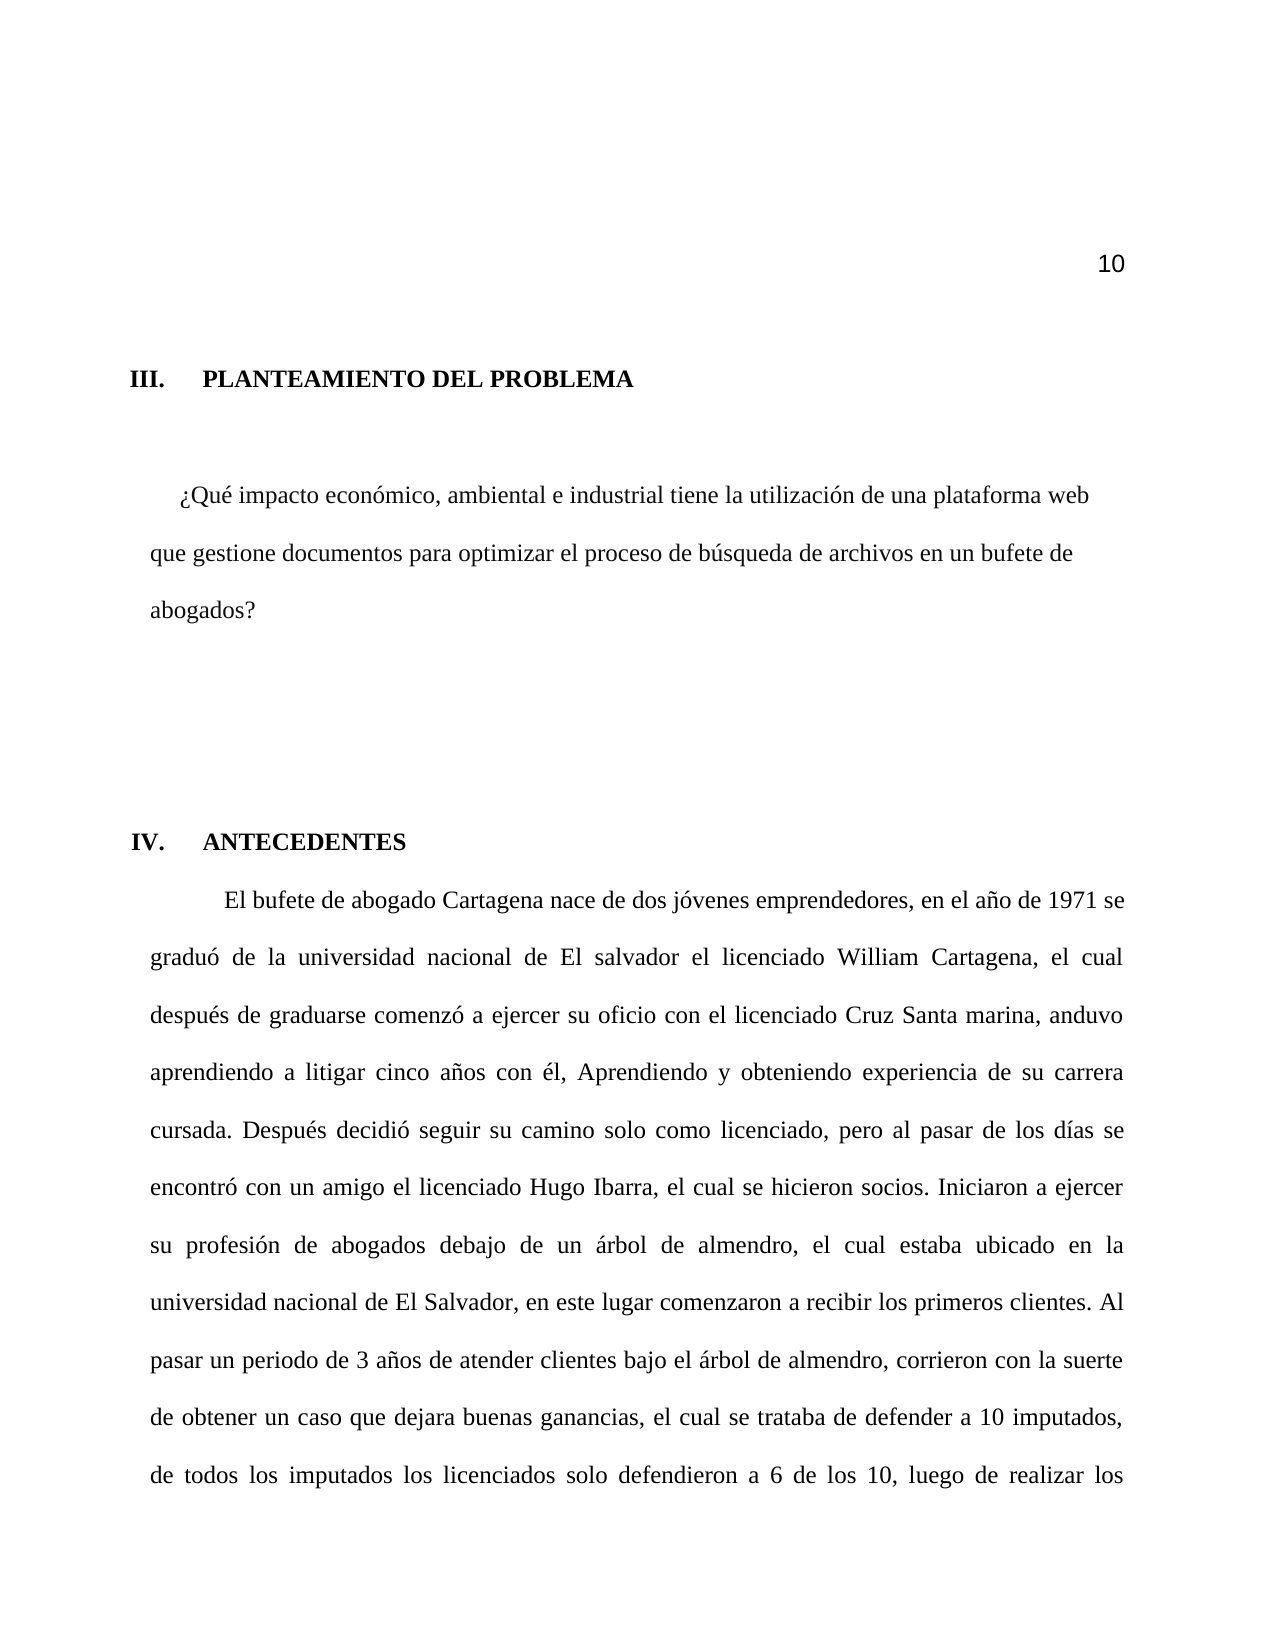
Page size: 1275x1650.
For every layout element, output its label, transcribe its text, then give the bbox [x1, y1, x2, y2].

text ¿Qué impacto económico, ambiental e industrial tiene la utilización de una plataforma web que gestione documentos para optimizar el proceso de búsqueda de archivos en un bufete de abogados? [150, 480, 1125, 624]
subtitle PLANTEAMIENTO DEL PROBLEMA [165, 364, 1125, 393]
subtitle ANTECEDENTES [165, 827, 1125, 856]
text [150, 885, 1125, 1489]
